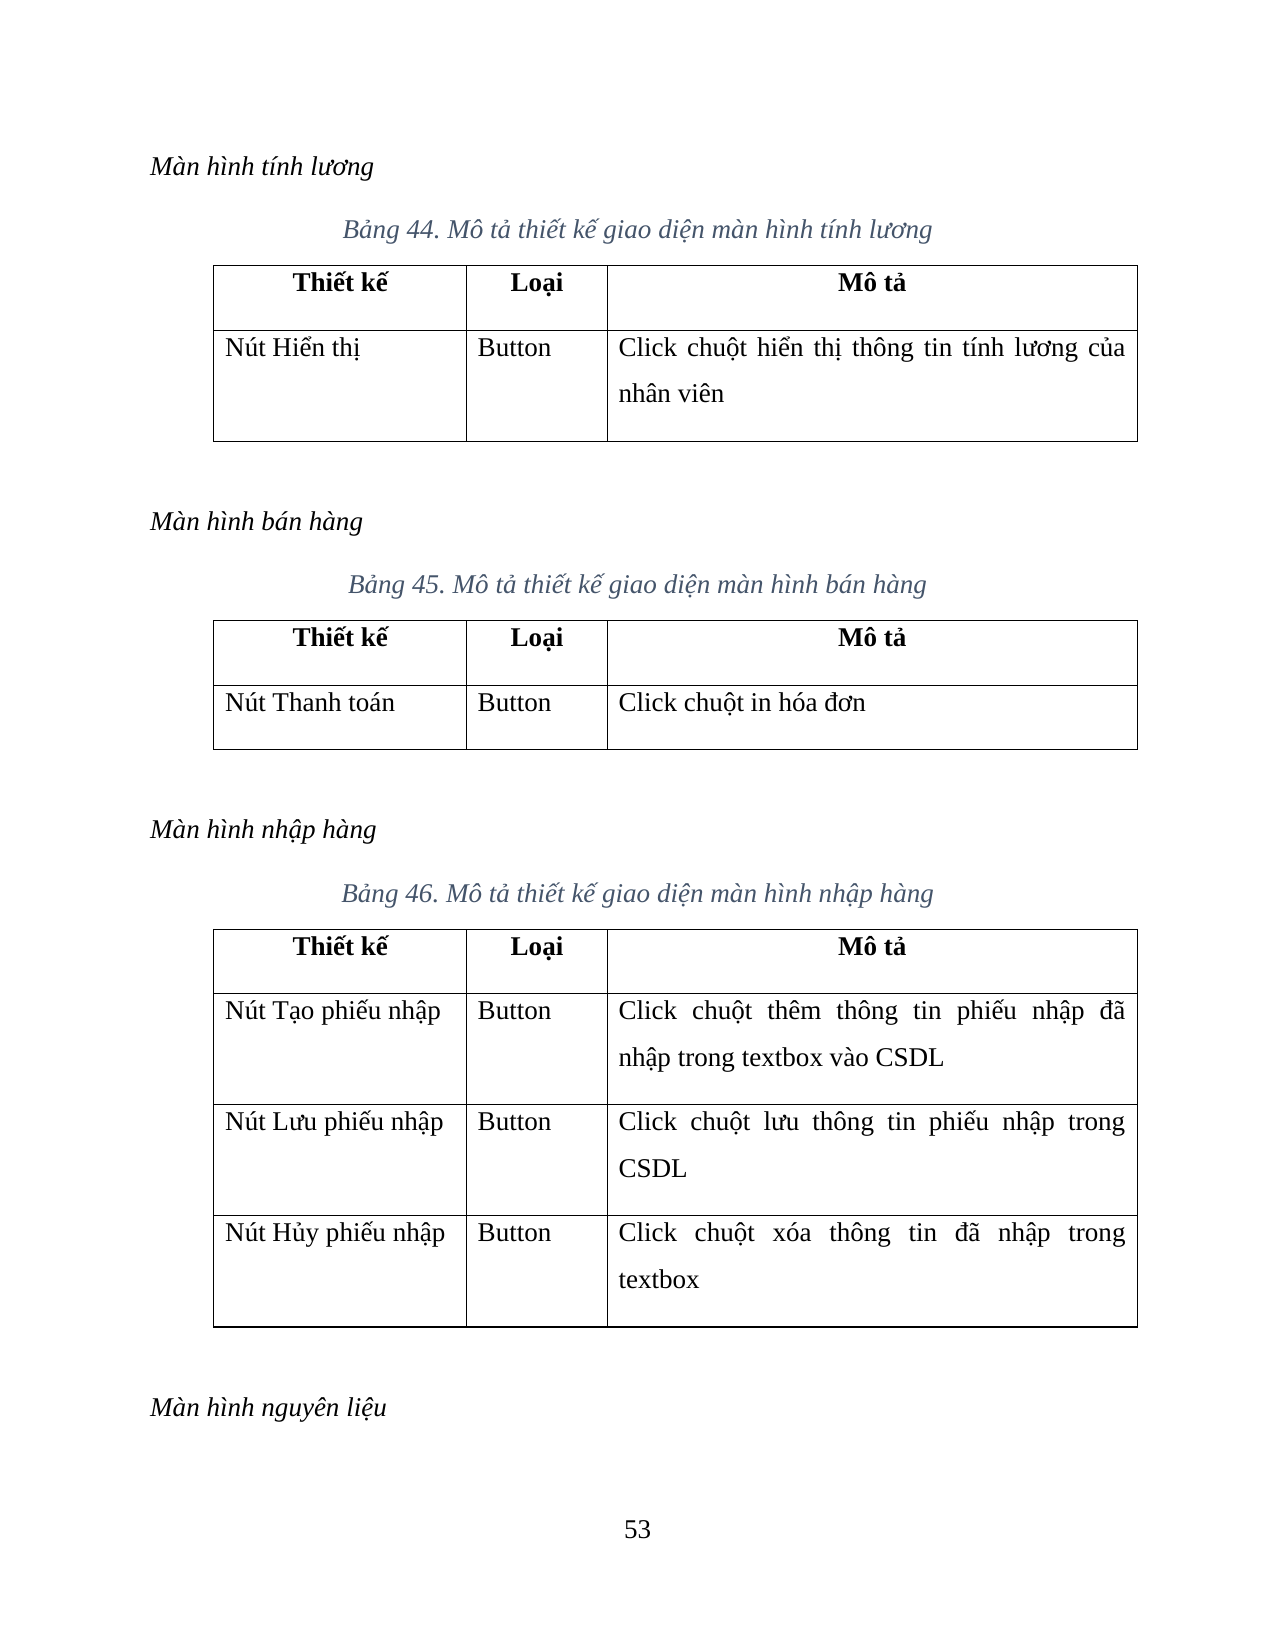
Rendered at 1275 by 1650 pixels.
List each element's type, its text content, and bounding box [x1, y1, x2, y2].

table_cell Nút Thanh toán [214, 686, 466, 749]
table_cell Button [467, 686, 607, 749]
table_cell Click chuột lưu thông tin phiếu nhập trong CSDL [608, 1105, 1137, 1215]
table_header Mô tả [608, 621, 1137, 685]
table_header Thiết kế [214, 266, 466, 330]
table_header Loại [467, 266, 607, 330]
text Bảng 45. Mô tả thiết kế giao diện màn hình bán hàng [150, 568, 1125, 599]
text Bảng 46. Mô tả thiết kế giao diện màn hình nhập hàng [150, 877, 1125, 908]
table_cell Nút Tạo phiếu nhập [214, 994, 466, 1104]
table_cell Click chuột xóa thông tin đã nhập trong textbox [608, 1216, 1137, 1326]
table_cell Nút Lưu phiếu nhập [214, 1105, 466, 1215]
table_cell Button [467, 331, 607, 441]
table_cell Nút Hủy phiếu nhập [214, 1216, 466, 1326]
text Màn hình nguyên liệu [150, 1391, 1125, 1422]
table_header Mô tả [608, 266, 1137, 330]
table_cell Click chuột thêm thông tin phiếu nhập đã nhập trong textbox vào CSDL [608, 994, 1137, 1104]
table_header Mô tả [608, 930, 1137, 993]
text Màn hình nhập hàng [150, 813, 1125, 845]
table_cell Button [467, 1216, 607, 1326]
table_cell Nút Hiển thị [214, 331, 466, 441]
table_cell Click chuột in hóa đơn [608, 686, 1137, 749]
table_header Loại [467, 930, 607, 993]
table_header Thiết kế [214, 621, 466, 685]
text Màn hình tính lương [150, 150, 1125, 181]
text Bảng 44. Mô tả thiết kế giao diện màn hình tính lương [150, 213, 1125, 244]
table_header Loại [467, 621, 607, 685]
table_cell Button [467, 994, 607, 1104]
table_header Thiết kế [214, 930, 466, 993]
text Màn hình bán hàng [150, 505, 1125, 536]
table_cell Button [467, 1105, 607, 1215]
table_cell Click chuột hiển thị thông tin tính lương của nhân viên [608, 331, 1137, 441]
